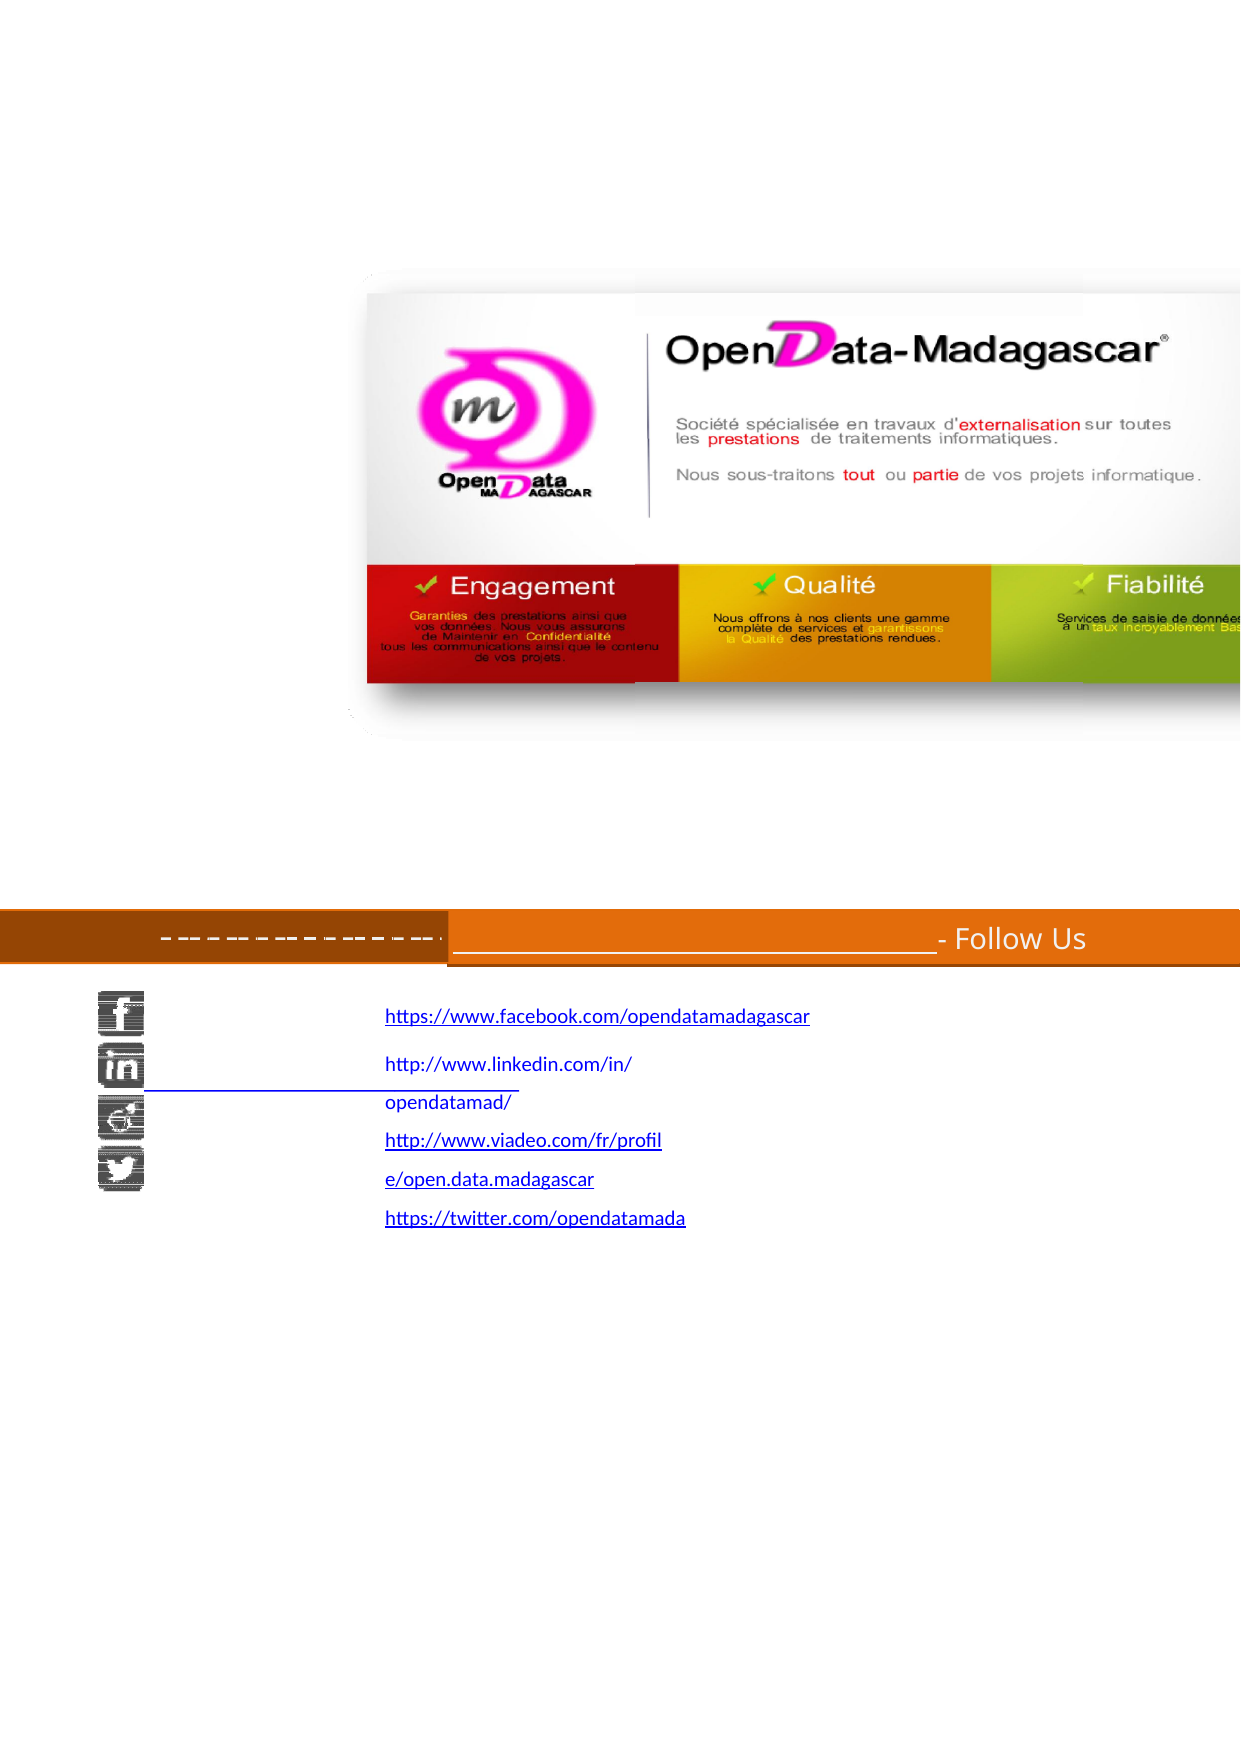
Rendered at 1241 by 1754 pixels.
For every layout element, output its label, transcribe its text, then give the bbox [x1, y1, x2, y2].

text https://www.facebook.com/opendatamadagascar [385, 1003, 1053, 1028]
picture [447, 911, 1240, 967]
text https://twitter.com/opendatamada [385, 1205, 1053, 1230]
picture [123, 1002, 144, 1013]
picture [98, 1083, 144, 1088]
picture [348, 274, 1241, 735]
picture [98, 1095, 144, 1192]
text http://www.linkedin.com/in/opendatamad/ http://www.viadeo.com/fr/profile/open.data.madagascar [385, 1051, 667, 1191]
picture [98, 1029, 144, 1080]
picture [98, 996, 144, 1009]
